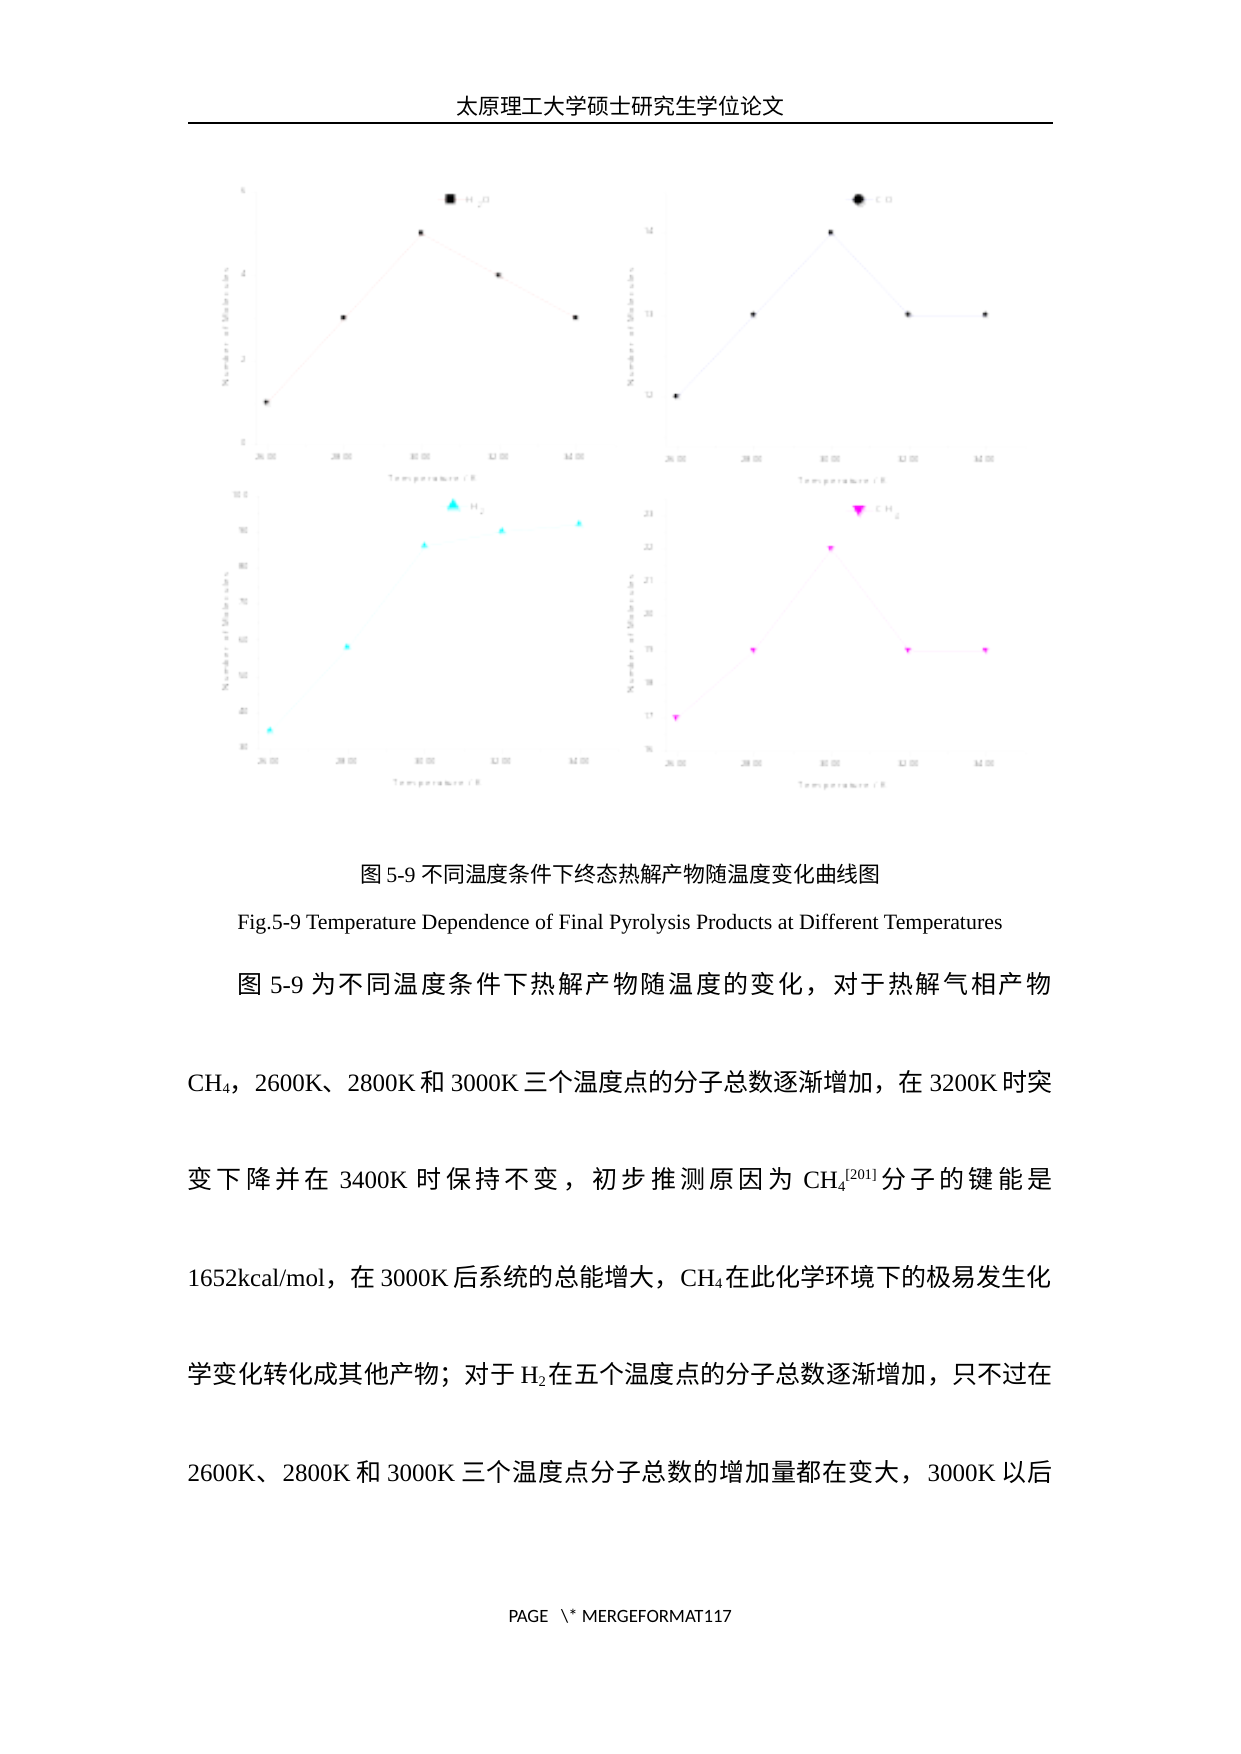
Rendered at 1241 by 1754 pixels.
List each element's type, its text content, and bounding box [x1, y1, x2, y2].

text Fig.5-9 Temperature Dependence of Final Pyrolysis Products at Different Temperatures [187, 905, 1053, 938]
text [187, 951, 1053, 1503]
text 图5-9 不同温度条件下终态热解产物随温度变化曲线图 [187, 857, 1053, 889]
